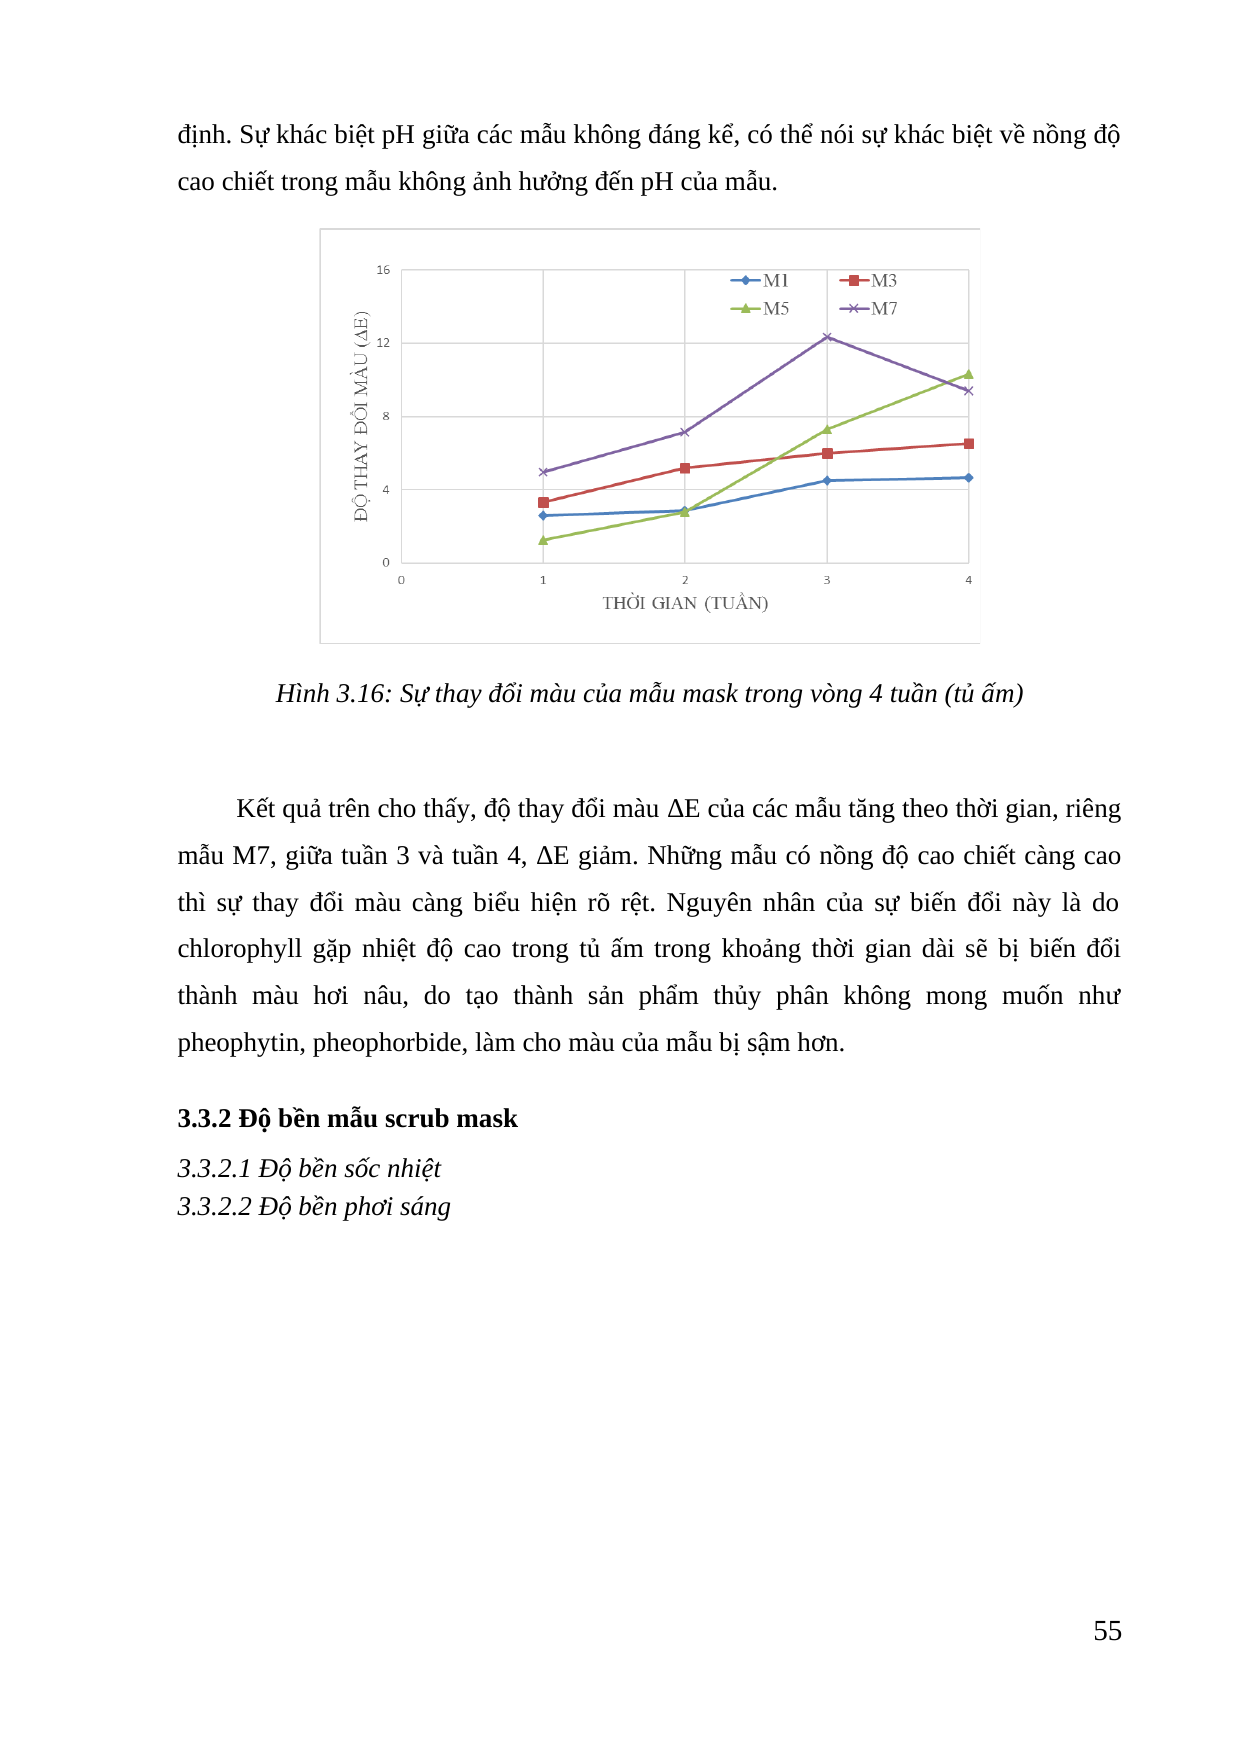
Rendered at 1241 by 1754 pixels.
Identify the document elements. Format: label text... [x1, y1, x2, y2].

picture [319, 228, 981, 644]
subtitle 3.3.2 Độ bền mẫu scrub mask [177, 1102, 1122, 1133]
subtitle 3.3.2.2 Độ bền phơi sáng [177, 1215, 1122, 1246]
subtitle 3.3.2.1 Độ bền sốc nhiệt [177, 1178, 1122, 1209]
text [177, 118, 1122, 196]
text Kết quả trên cho thấy, độ thay đổi màu ∆E của các mẫu tăng theo thời gian, riêng mẫu M7, giữa tuần 3 và tuần 4, ∆E giảm. Những mẫu có nồng độ cao chiết càng cao thì sự thay đổi màu càng biểu hiện rõ rệt. Nguyên nhân của sự biến đổi này là do chlorophyll gặp nhiệt độ cao trong tủ ấm trong khoảng thời gian dài sẽ bị biến đổi thành màu hơi nâu, do tạo thành sản phẩm thủy phân không mong muốn như pheophytin, pheophorbide, làm cho màu của mẫu bị sậm hơn. [177, 793, 1122, 1057]
